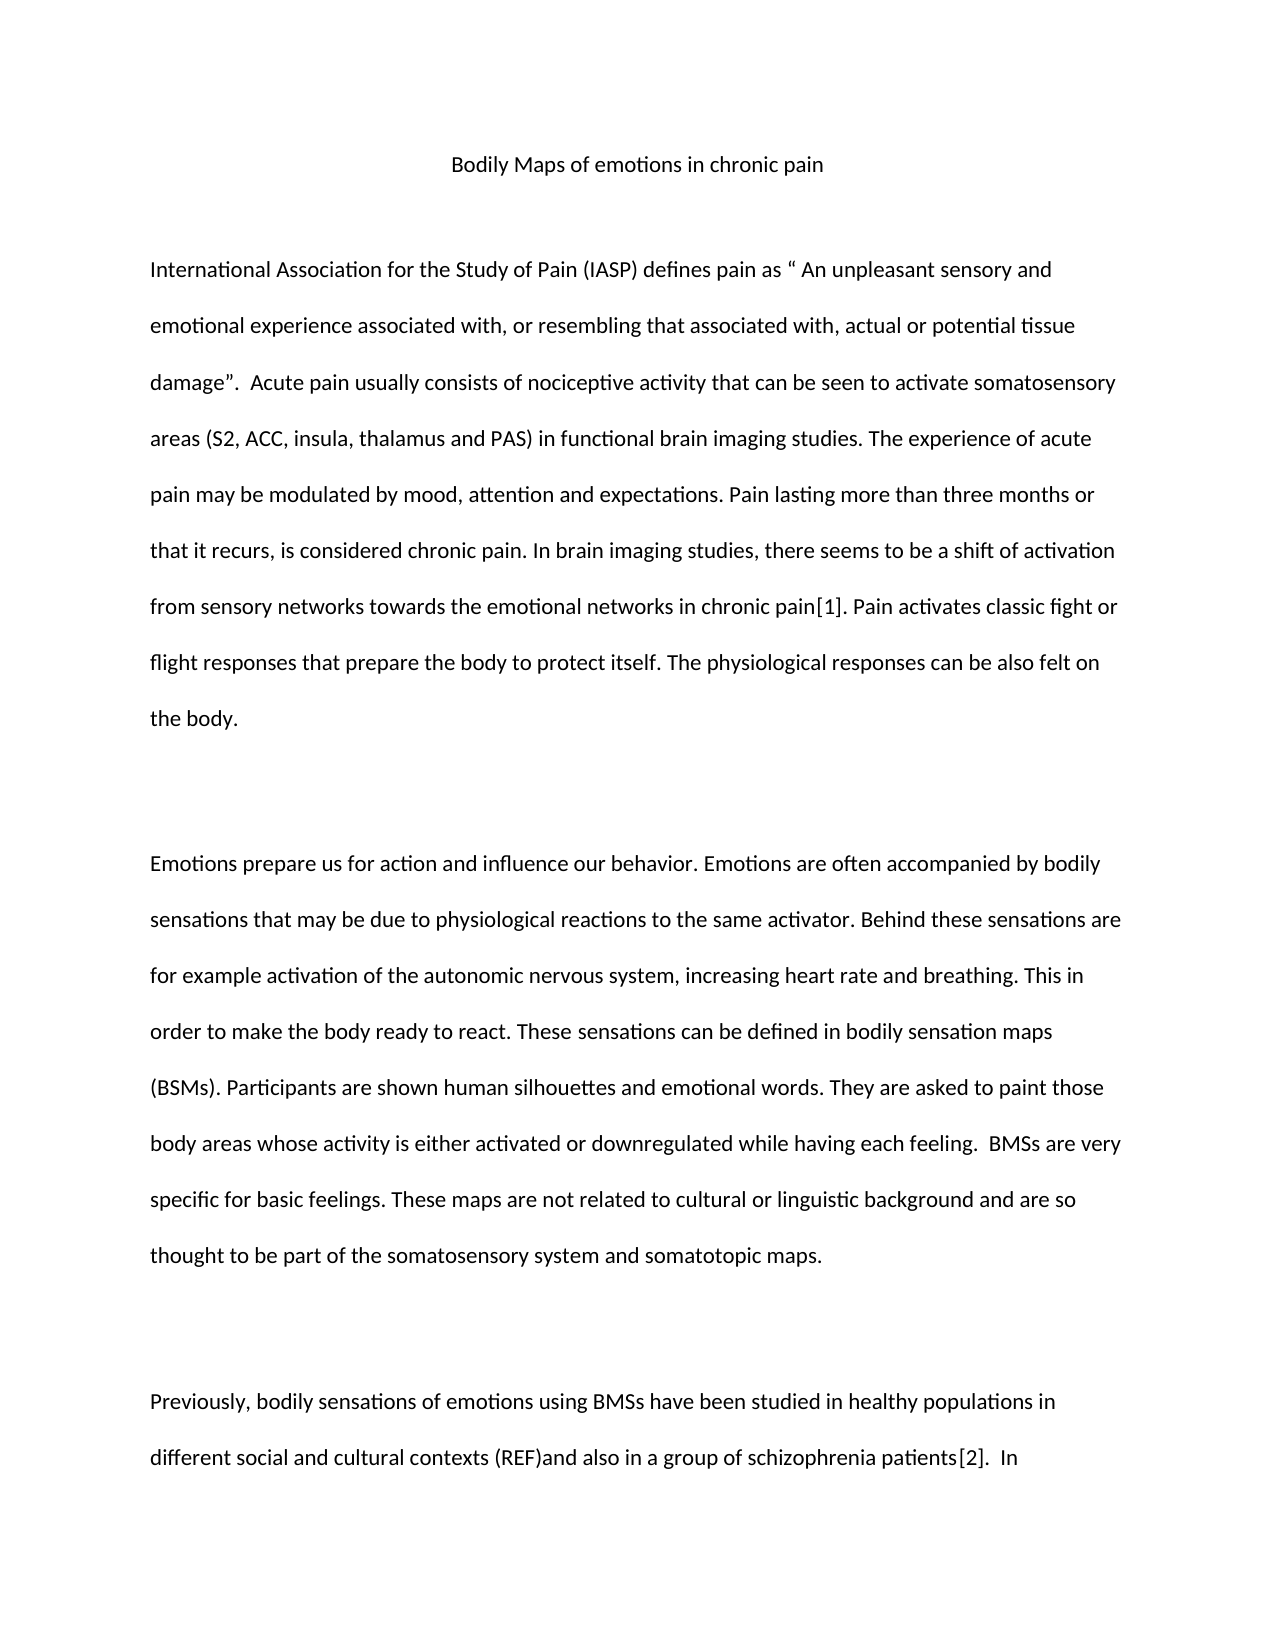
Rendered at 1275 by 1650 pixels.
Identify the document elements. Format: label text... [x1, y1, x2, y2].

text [150, 1387, 1125, 1471]
text International Association for the Study of Pain (IASP) defines pain as “ An unpleasant sensory and emotional experience associated with, or resembling that associated with, actual or potential tissue damage”. Acute pain usually consists of nociceptive activity that can be seen to activate somatosensory areas (S2, ACC, insula, thalamus and PAS) in functional brain imaging studies. The experience of acute pain may be modulated by mood, attention and expectations. Pain lasting more than three months or that it recurs, is considered chronic pain. In brain imaging studies, there seems to be a shift of activation from sensory networks towards the emotional networks in chronic pain[1]. Pain activates classic fight or flight responses that prepare the body to protect itself. The physiological responses can be also felt on the body. [150, 256, 1125, 732]
text Emotions prepare us for action and influence our behavior. Emotions are often accompanied by bodily sensations that may be due to physiological reactions to the same activator. Behind these sensations are for example activation of the autonomic nervous system, increasing heart rate and breathing. This in order to make the body ready to react. These sensations can be defined in bodily sensation maps (BSMs). Participants are shown human silhouettes and emotional words. They are asked to paint those body areas whose activity is either activated or downregulated while having each feeling. BMSs are very specific for basic feelings. These maps are not related to cultural or linguistic background and are so thought to be part of the somatosensory system and somatotopic maps. [150, 849, 1125, 1269]
text Bodily Maps of emotions in chronic pain [150, 150, 1125, 178]
